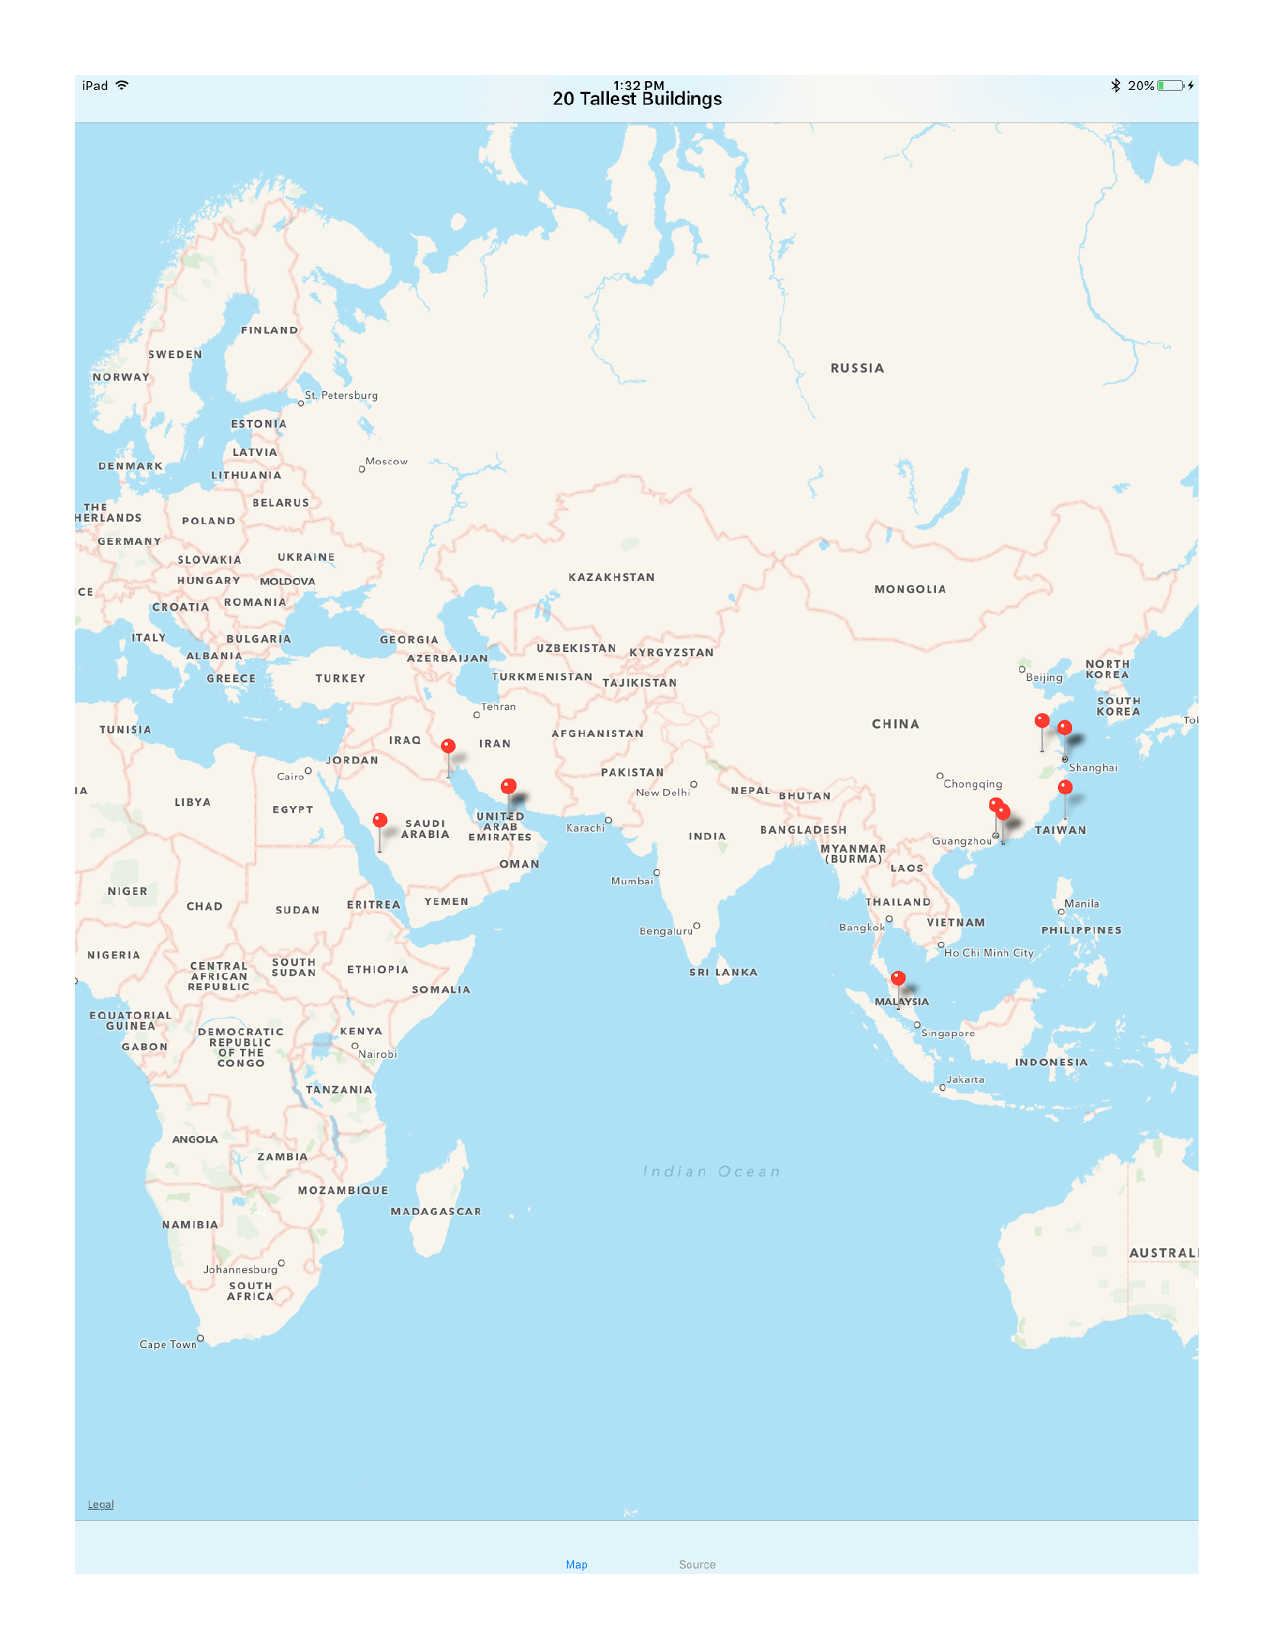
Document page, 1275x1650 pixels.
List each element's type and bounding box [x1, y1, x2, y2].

picture [75, 75, 1199, 1574]
